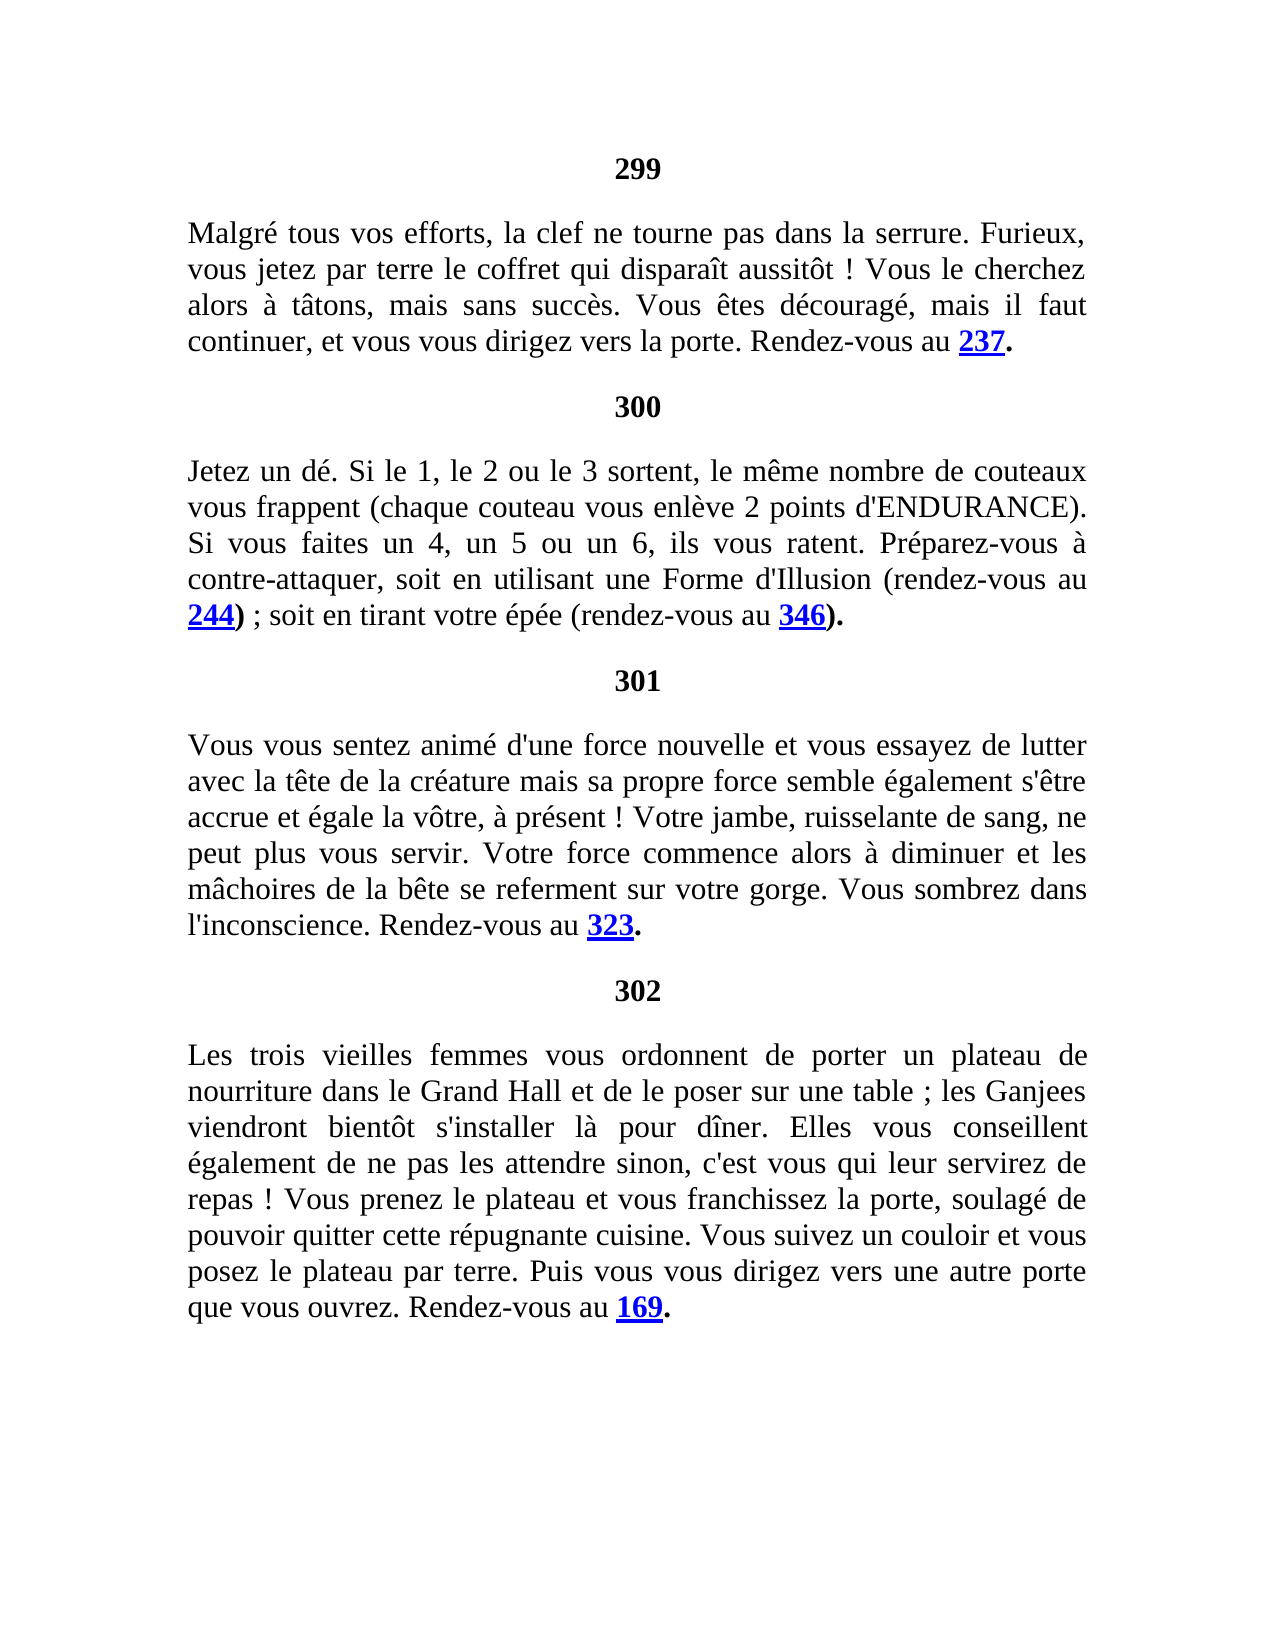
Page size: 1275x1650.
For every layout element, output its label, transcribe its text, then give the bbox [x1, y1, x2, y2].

subtitle 299 [171, 150, 1105, 186]
subtitle 300 [171, 388, 1105, 424]
subtitle 301 [171, 662, 1105, 698]
text Malgré tous vos efforts, la clef ne tourne pas dans la serrure. Furieux, vous jetez par terre le coffret qui disparaît aussitôt ! Vous le cherchez alors à tâtons, mais sans succès. Vous êtes découragé, mais il faut continuer, et vous vous dirigez vers la porte. Rendez-vous au 237. [187, 214, 1087, 358]
subtitle 302 [171, 972, 1105, 1008]
text Vous vous sentez animé d'une force nouvelle et vous essayez de lutter avec la tête de la créature mais sa propre force semble également s'être accrue et égale la vôtre, à présent ! Votre jambe, ruisselante de sang, ne peut plus vous servir. Votre force commence alors à diminuer et les mâchoires de la bête se referment sur votre gorge. Vous sombrez dans l'inconscience. Rendez-vous au 323. [187, 727, 1088, 942]
text Les trois vieilles femmes vous ordonnent de porter un plateau de nourriture dans le Grand Hall et de le poser sur une table ; les Ganjees viendront bientôt s'installer là pour dîner. Elles vous conseillent également de ne pas les attendre sinon, c'est vous qui leur servirez de repas ! Vous prenez le plateau et vous franchissez la porte, soulagé de pouvoir quitter cette répugnante cuisine. Vous suivez un couloir et vous posez le plateau par terre. Puis vous vous dirigez vers une autre porte que vous ouvrez. Rendez-vous au 169. [187, 1037, 1088, 1324]
text Jetez un dé. Si le 1, le 2 ou le 3 sortent, le même nombre de couteaux vous frappent (chaque couteau vous enlève 2 points d'ENDURANCE). Si vous faites un 4, un 5 ou un 6, ils vous ratent. Préparez-vous à contre-attaquer, soit en utilisant une Forme d'Illusion (rendez-vous au 244) ; soit en tirant votre épée (rendez-vous au 346). [187, 452, 1088, 632]
